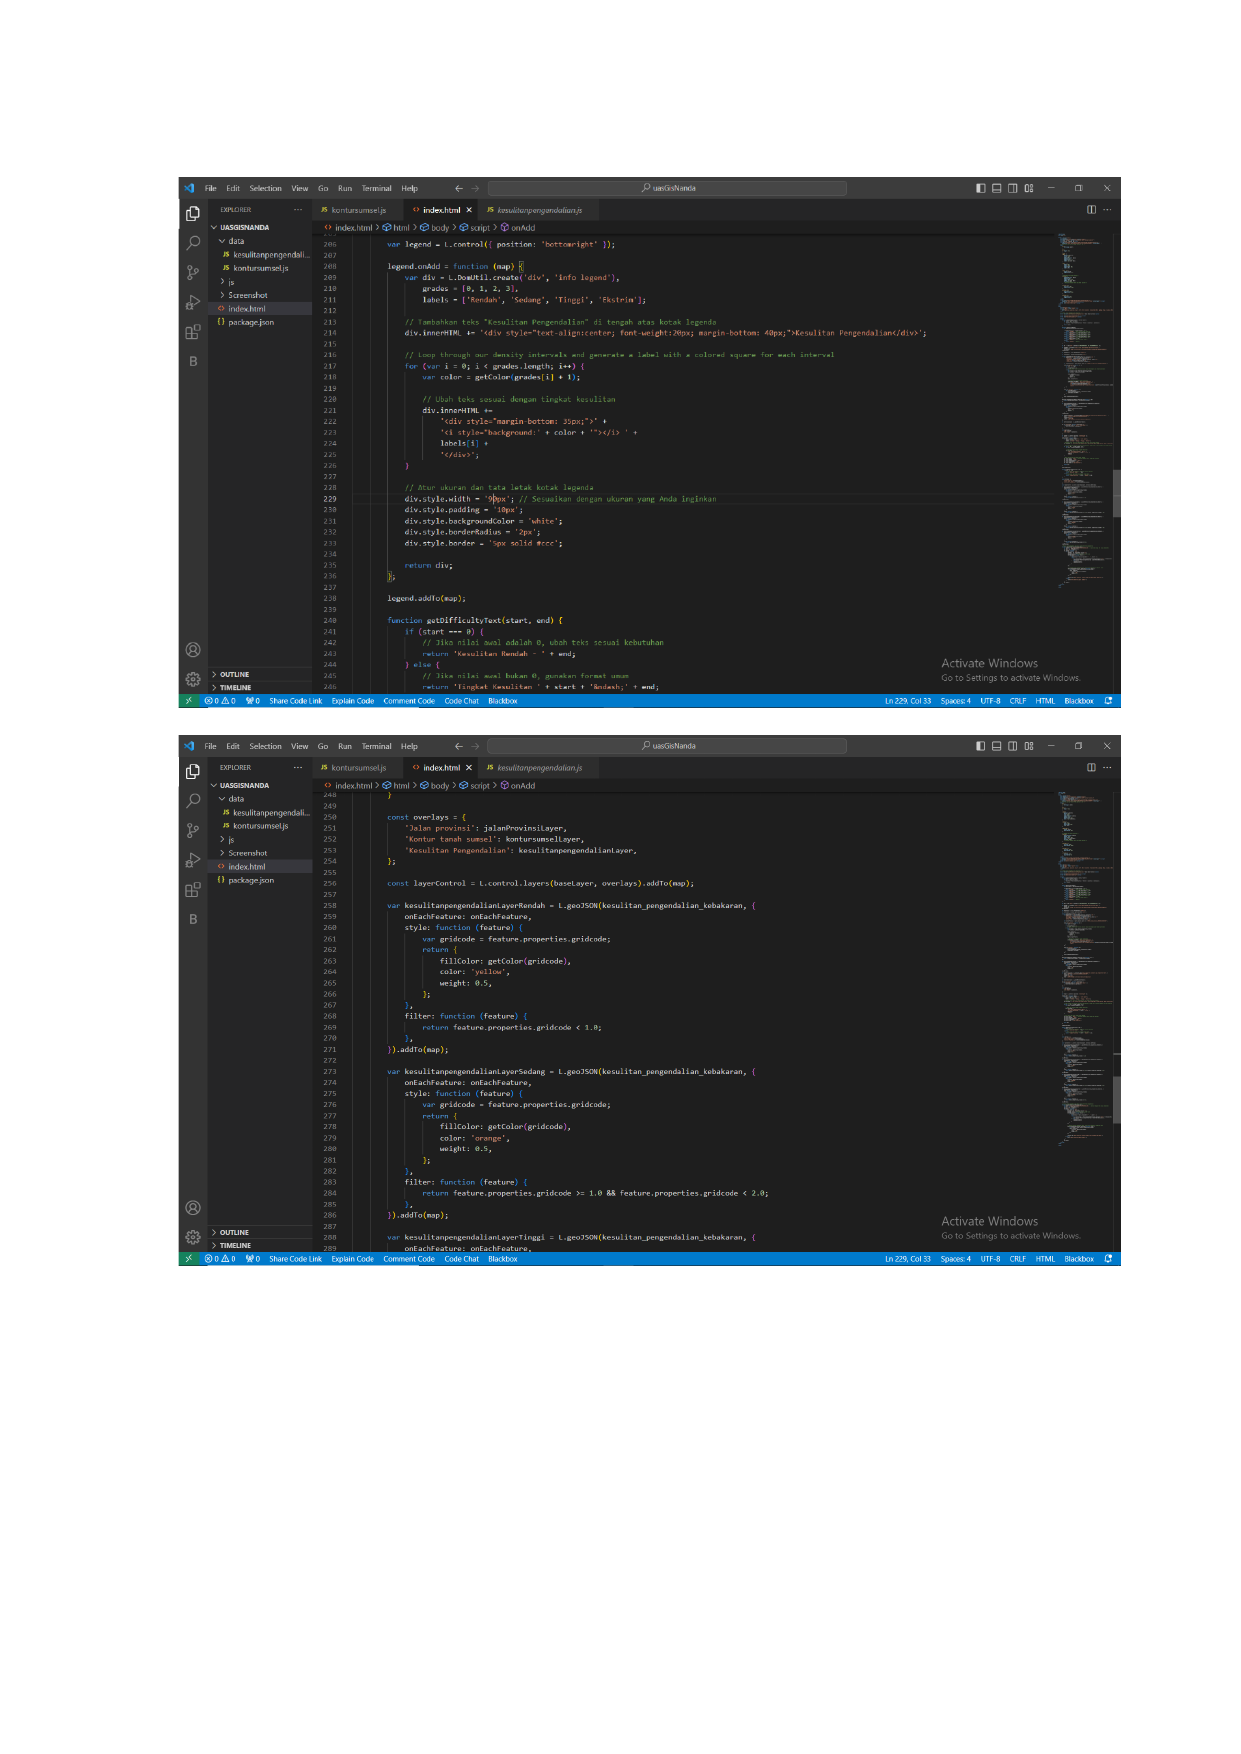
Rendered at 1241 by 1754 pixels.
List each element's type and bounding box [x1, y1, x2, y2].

picture [178, 177, 1121, 708]
picture [178, 735, 1121, 1266]
